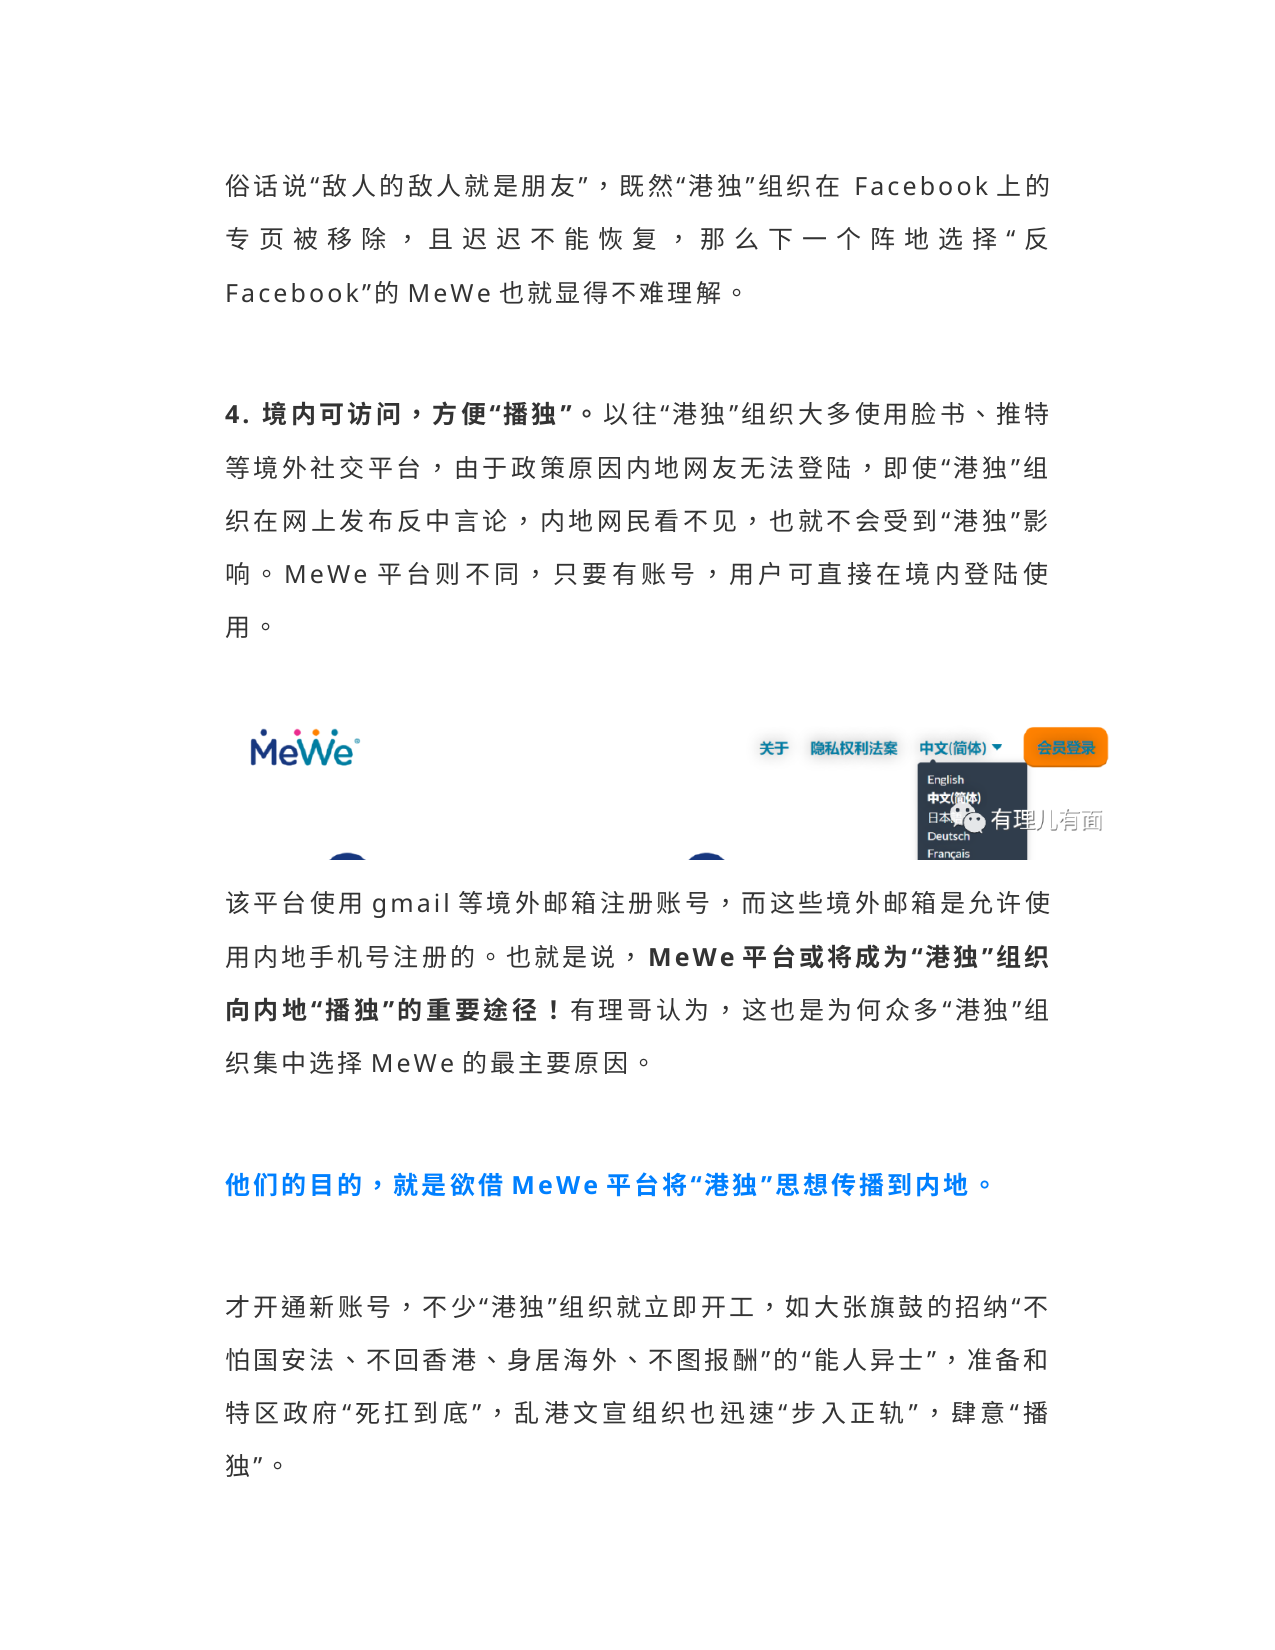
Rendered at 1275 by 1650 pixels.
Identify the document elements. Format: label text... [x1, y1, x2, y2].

picture [231, 712, 1132, 860]
text 该平台使用gmail等境外邮箱注册账号，而这些境外邮箱是允许使用内地手机号注册的。也就是说，MeWe平台或将成为“港独”组织向内地“播独”的重要途径！有理哥认为，这也是为何众多“港独”组织集中选择MeWe的最主要原因。 [225, 867, 1050, 1079]
text 他们的目的，就是欲借MeWe平台将“港独”思想传播到内地。 [225, 1148, 1050, 1201]
text 俗话说“敌人的敌人就是朋友”，既然“港独”组织在 Facebook上的专页被移除，且迟迟不能恢复，那么下一个阵地选择“反 Facebook”的MeWe也就显得不难理解。 [225, 150, 1050, 309]
text 才开通新账号，不少“港独”组织就立即开工，如大张旗鼓的招纳“不怕国安法、不回香港、身居海外、不图报酬”的“能人异士”，准备和特区政府“死扛到底”，乱港文宣组织也迅速“步入正轨”，肆意“播独”。 [225, 1270, 1050, 1483]
text 4. 境内可访问，方便“播独”。以往“港独”组织大多使用脸书、推特等境外社交平台，由于政策原因内地网友无法登陆，即使“港独”组织在网上发布反中言论，内地网民看不见，也就不会受到“港独”影响。MeWe平台则不同，只要有账号，用户可直接在境内登陆使用。 [225, 378, 1050, 644]
